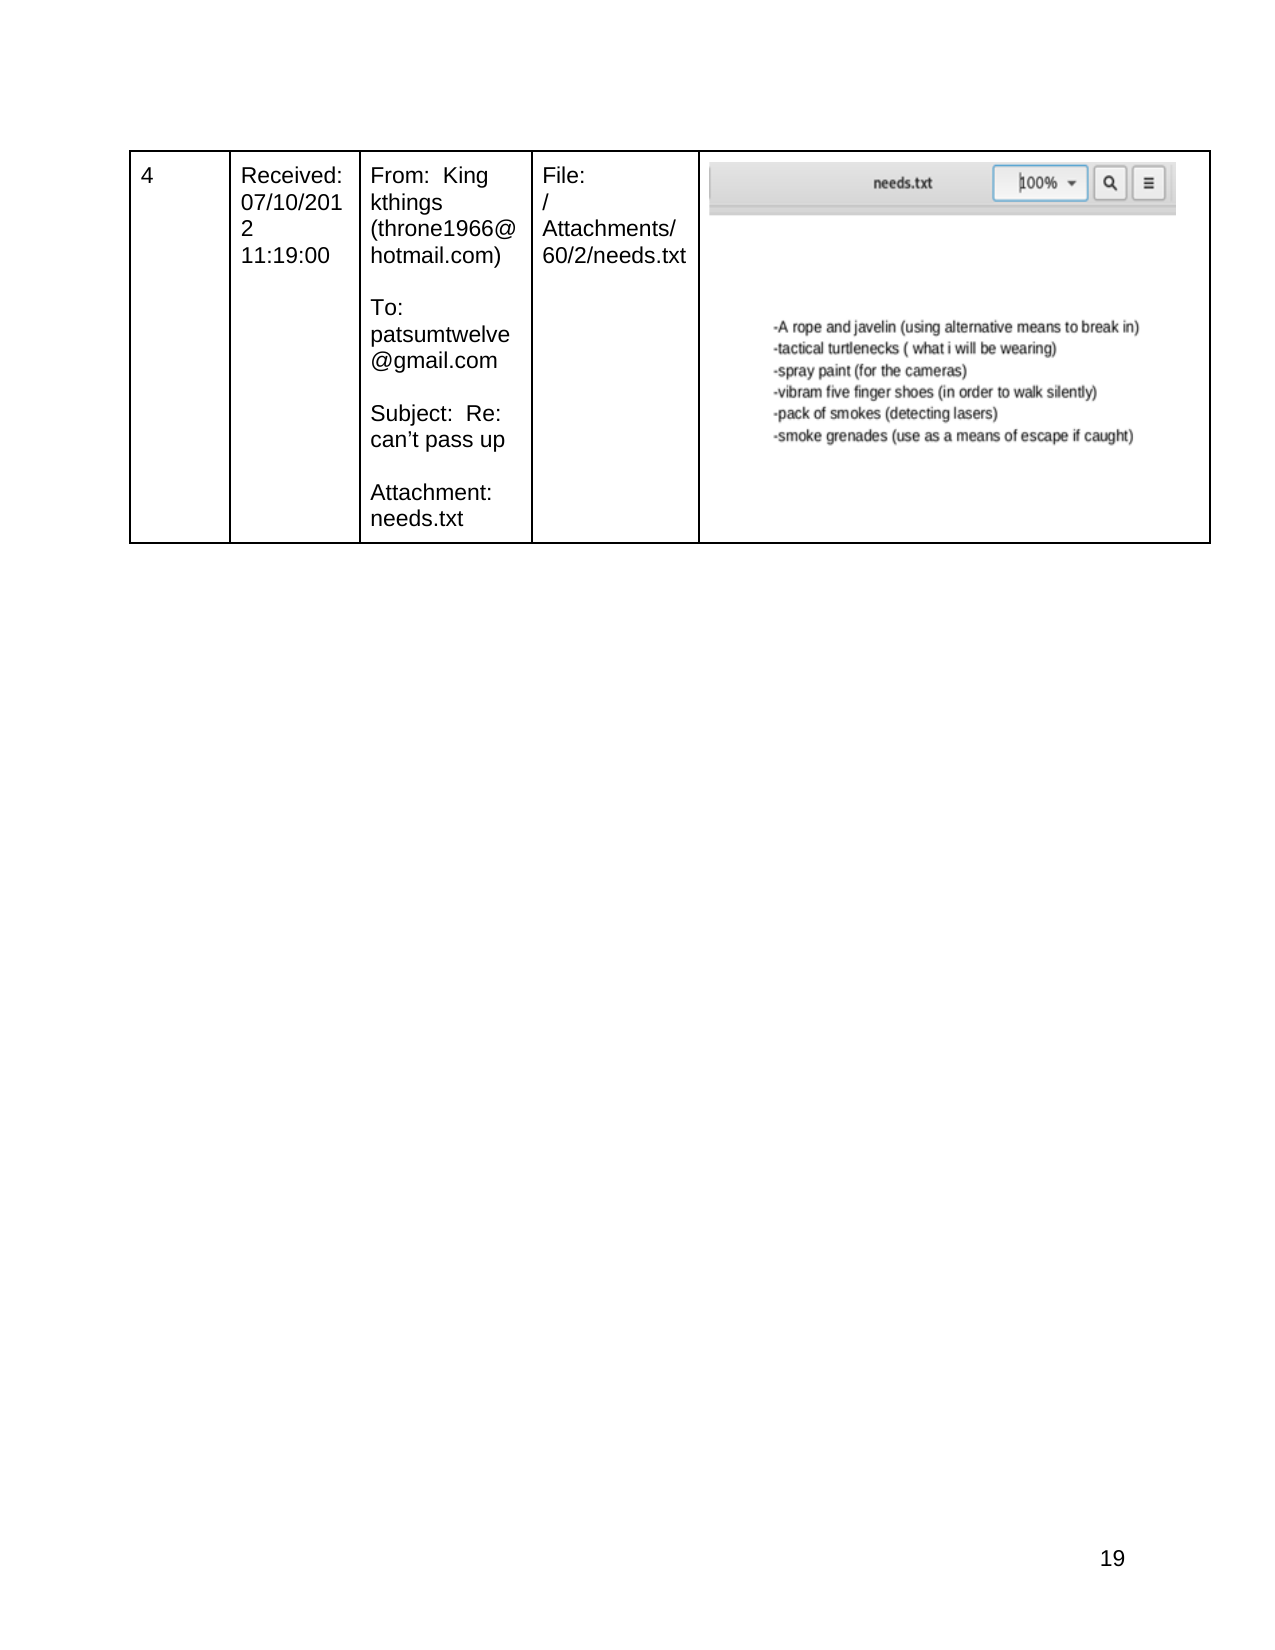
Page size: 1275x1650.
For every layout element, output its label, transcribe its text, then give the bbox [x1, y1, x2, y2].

table_cell From: King kthings (throne1966@hotmail.com) To: patsumtwelve@gmail.com Subject: Re: can’t pass up Attachment: needs.txt [361, 152, 531, 542]
picture [709, 162, 1176, 468]
table_cell Received: 07/10/2012 11:19:00 [231, 152, 359, 542]
table_cell File: /Attachments/60/2/needs.txt [533, 152, 698, 542]
table_cell 4 [131, 152, 229, 542]
table_cell [700, 152, 1209, 542]
